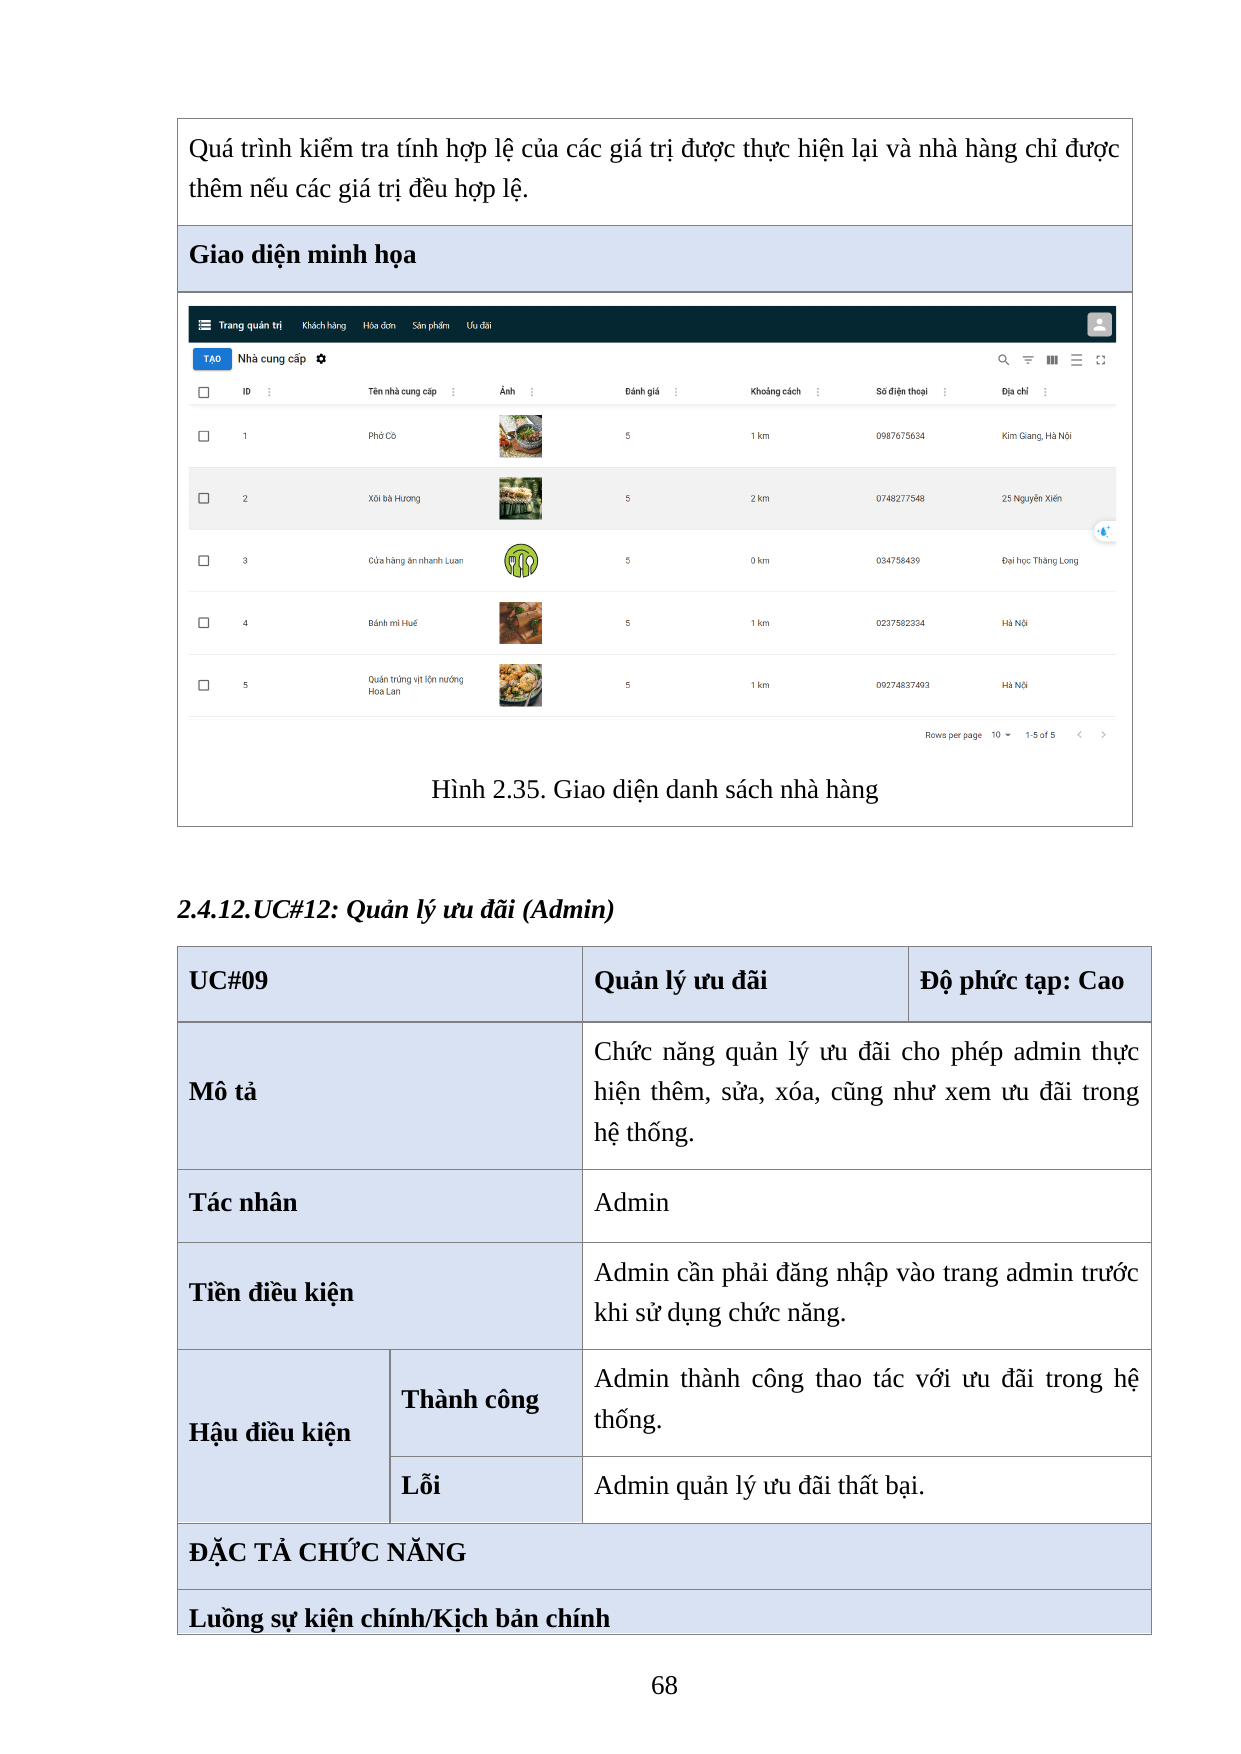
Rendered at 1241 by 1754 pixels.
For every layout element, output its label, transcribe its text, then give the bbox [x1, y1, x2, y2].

table_cell Tác nhân [178, 1170, 582, 1242]
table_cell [178, 119, 1132, 225]
table_cell ĐẶC TẢ CHỨC NĂNG [178, 1524, 1151, 1589]
table_header UC#09 [178, 947, 582, 1021]
table_cell Mô tả [178, 1023, 582, 1169]
table_header Quản lý ưu đãi [583, 947, 908, 1021]
table_cell Giao diện minh họa [178, 226, 1132, 291]
table_header Độ phức tạp: Cao [909, 947, 1151, 1021]
table_cell Tiền điều kiện [178, 1243, 582, 1349]
table_cell Chức năng quản lý ưu đãi cho phép admin thực hiện thêm, sửa, xóa, cũng như xem ưu đãi trong hệ thống. [583, 1023, 1151, 1169]
picture [188, 305, 1117, 752]
subtitle UC#12: Quản lý ưu đãi (Admin) [177, 893, 1152, 924]
table_cell Thành công [391, 1350, 582, 1456]
table_cell Admin cần phải đăng nhập vào trang admin trước khi sử dụng chức năng. [583, 1243, 1151, 1349]
table_cell Hậu điều kiện [178, 1350, 389, 1522]
table_cell Admin quản lý ưu đãi thất bại. [583, 1457, 1151, 1522]
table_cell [178, 1590, 1151, 1633]
table_cell Admin thành công thao tác với ưu đãi trong hệ thống. [583, 1350, 1151, 1456]
table_cell Lỗi [391, 1457, 582, 1522]
table_cell Admin [583, 1170, 1151, 1242]
